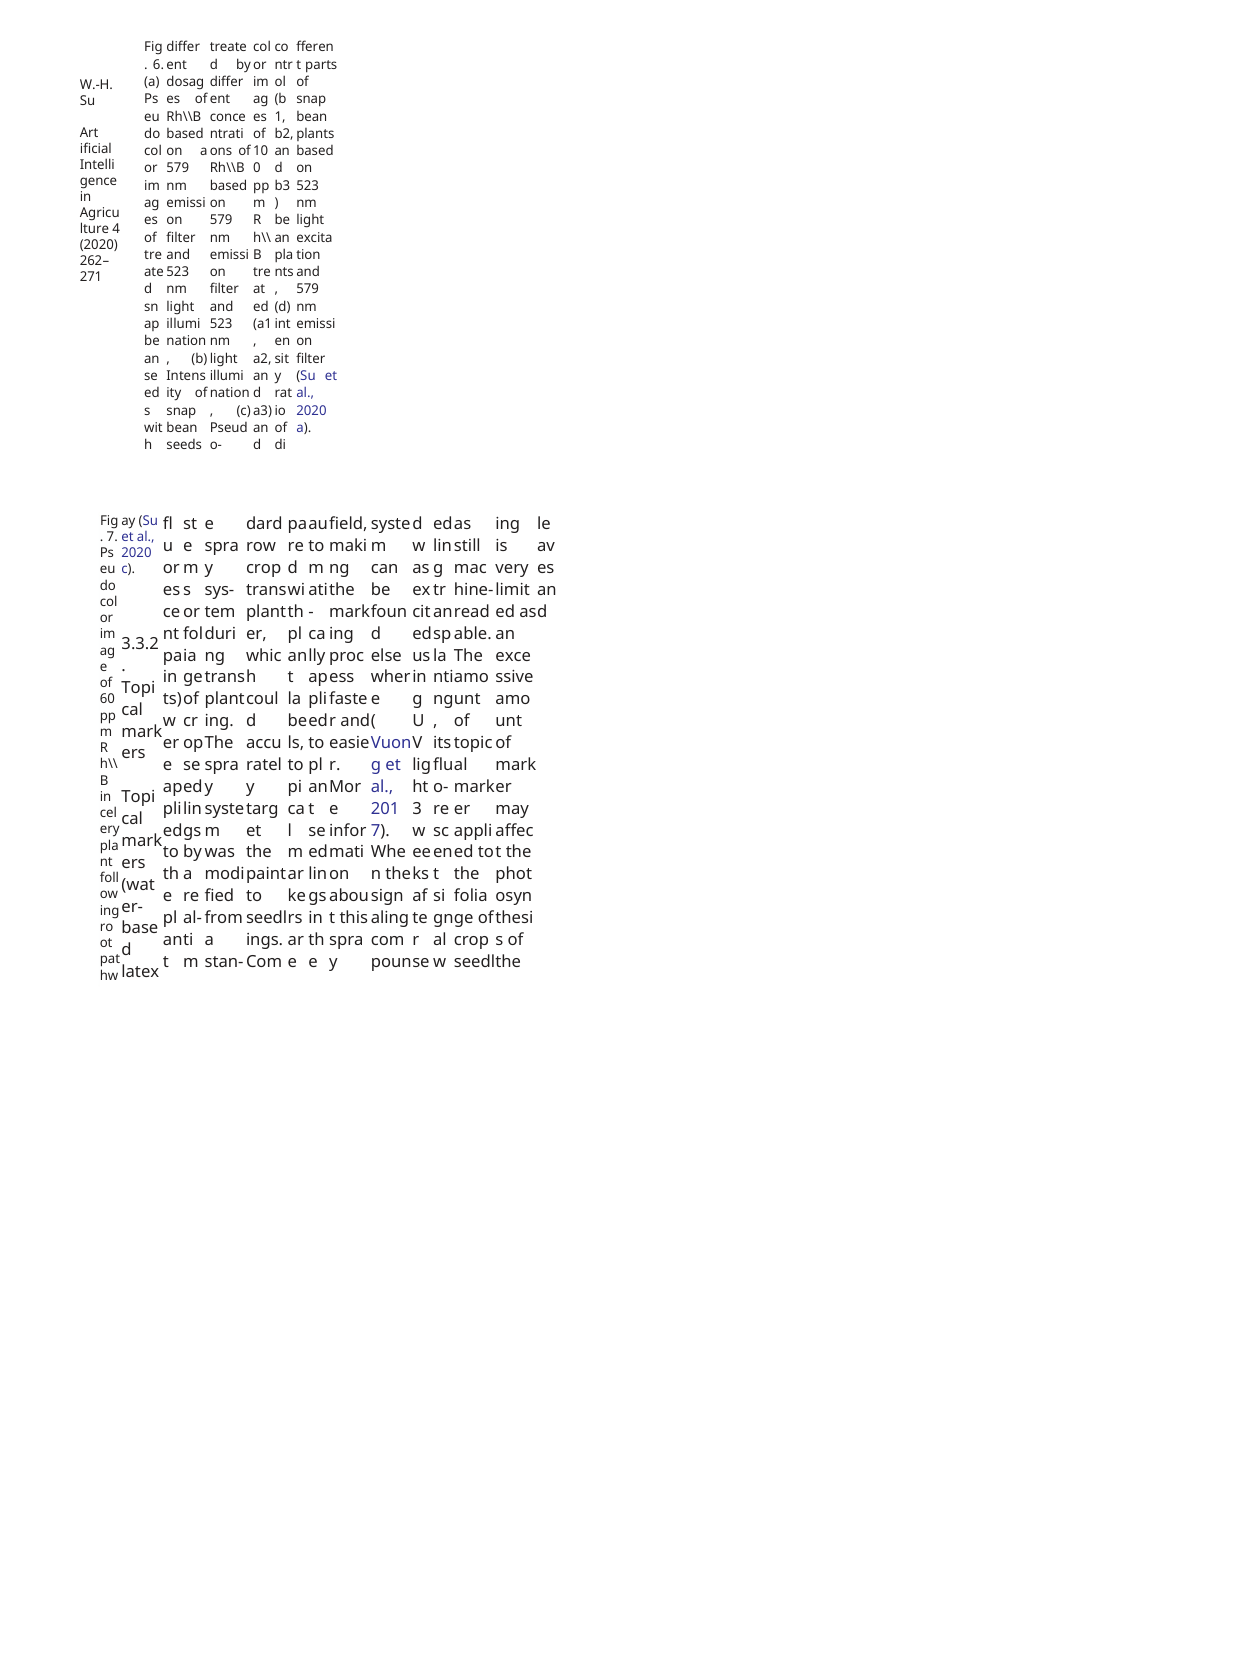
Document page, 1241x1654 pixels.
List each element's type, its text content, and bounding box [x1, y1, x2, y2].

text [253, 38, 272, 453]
text 3.3.2. Topical markers Topical markers (water-based latex fluorescent paints) were applied to the plant stems or foliage of crop seedlings by a real-time spray sys-tem during transplanting. The spray system was modified from a stan-dard row crop transplanter, which could accurately target the paint to seedlings. Compared with plant labels, topical markers are automati-cally applied to plant seedlings in the field, making the marking process faster and easier. More information about this spray system can be found elsewhere (Vuong et al., 2017). When the signaling compound was excited using UV light 3 weeks after seedling transplanting, its fluo-rescent signal was still machine-readable. The amount of topical marker applied to the foliage of crop seedling is very limited as an excessive amount of marker may affect the photosynthesis of the leaves and [163, 512, 370, 972]
text W.-H. Su Artificial Intelligence in Agriculture 4 (2020) 262–271 [79, 76, 123, 285]
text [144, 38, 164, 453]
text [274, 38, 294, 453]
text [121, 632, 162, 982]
text Fig. 7. Pseudo color image of 60 ppm Rh\\B in celery plant following root pathway (Su et al., 2020c). [100, 512, 162, 983]
